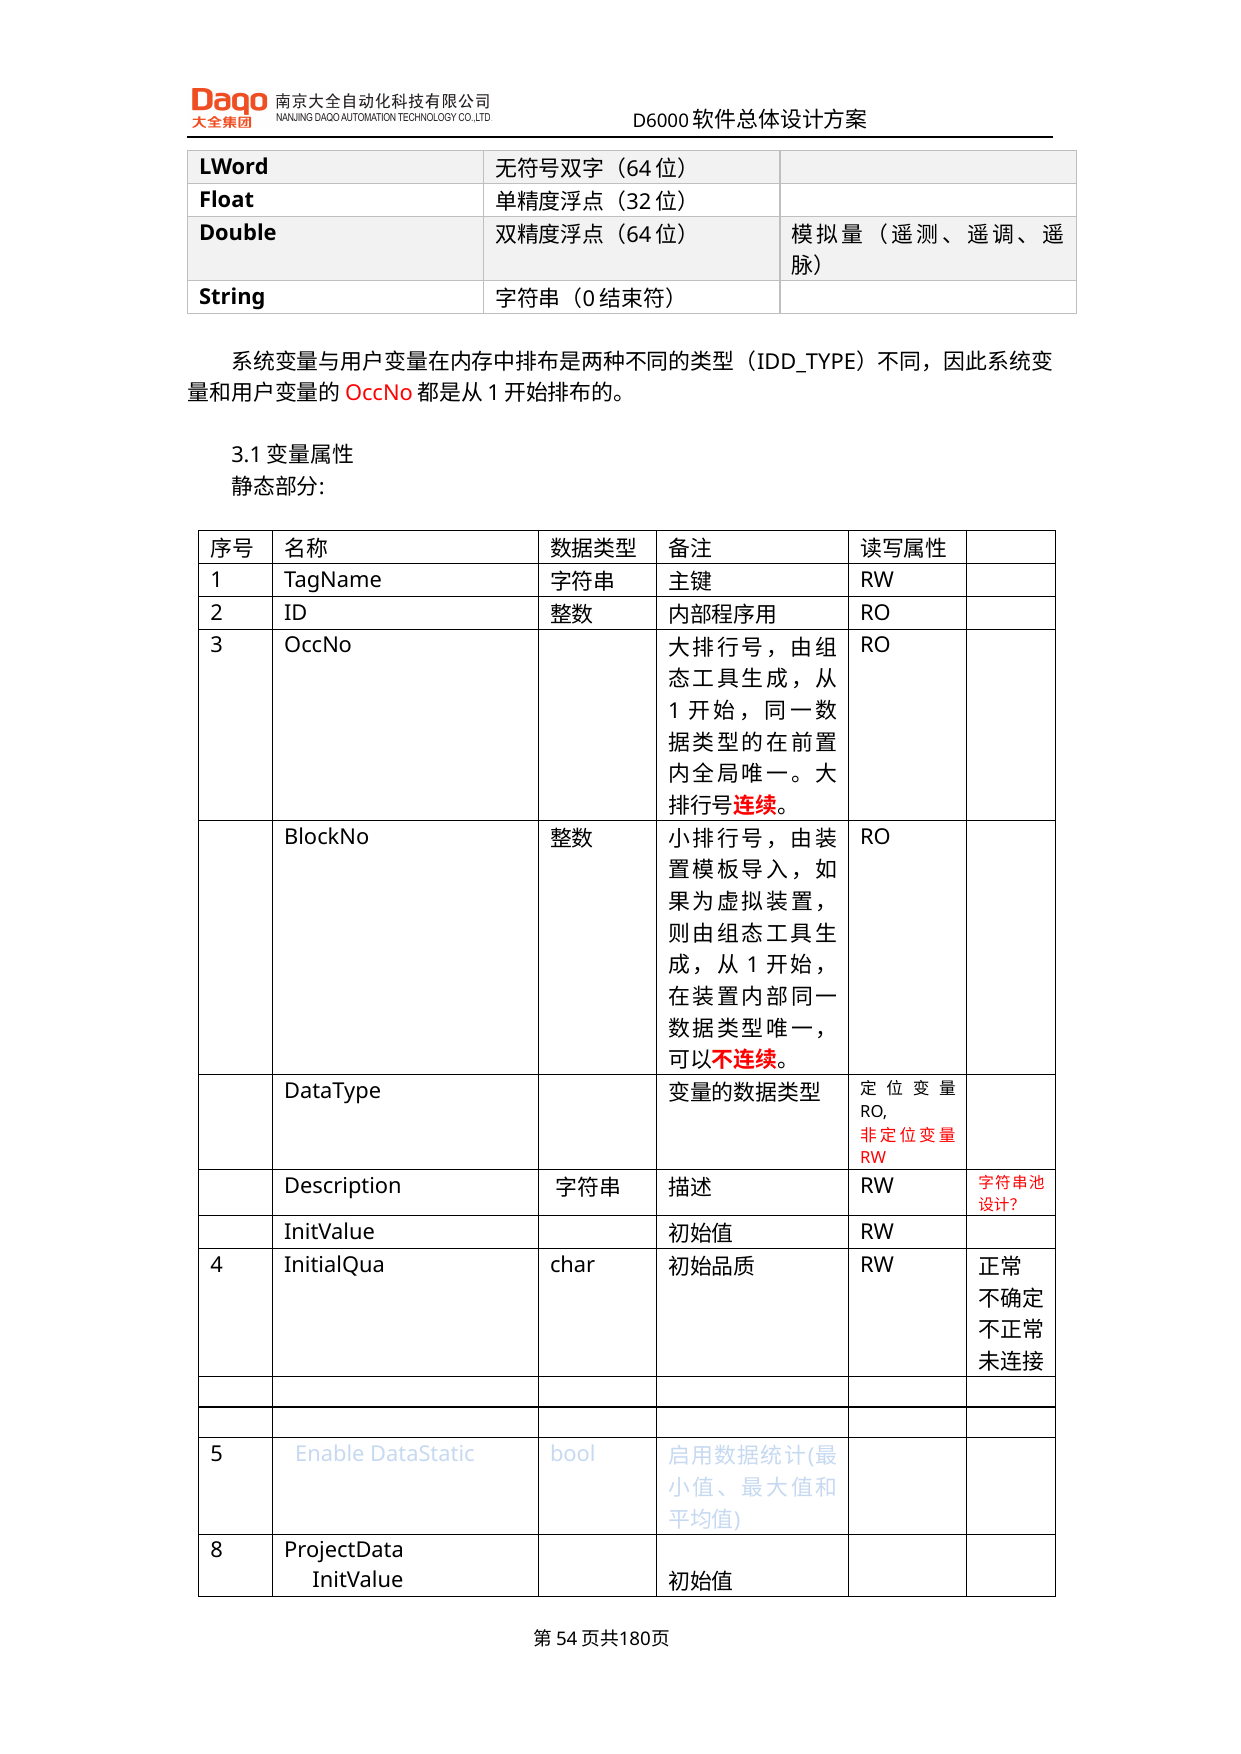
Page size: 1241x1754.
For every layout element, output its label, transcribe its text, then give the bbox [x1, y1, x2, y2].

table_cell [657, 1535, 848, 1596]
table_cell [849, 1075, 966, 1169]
text 3.1变量属性 [187, 437, 1053, 469]
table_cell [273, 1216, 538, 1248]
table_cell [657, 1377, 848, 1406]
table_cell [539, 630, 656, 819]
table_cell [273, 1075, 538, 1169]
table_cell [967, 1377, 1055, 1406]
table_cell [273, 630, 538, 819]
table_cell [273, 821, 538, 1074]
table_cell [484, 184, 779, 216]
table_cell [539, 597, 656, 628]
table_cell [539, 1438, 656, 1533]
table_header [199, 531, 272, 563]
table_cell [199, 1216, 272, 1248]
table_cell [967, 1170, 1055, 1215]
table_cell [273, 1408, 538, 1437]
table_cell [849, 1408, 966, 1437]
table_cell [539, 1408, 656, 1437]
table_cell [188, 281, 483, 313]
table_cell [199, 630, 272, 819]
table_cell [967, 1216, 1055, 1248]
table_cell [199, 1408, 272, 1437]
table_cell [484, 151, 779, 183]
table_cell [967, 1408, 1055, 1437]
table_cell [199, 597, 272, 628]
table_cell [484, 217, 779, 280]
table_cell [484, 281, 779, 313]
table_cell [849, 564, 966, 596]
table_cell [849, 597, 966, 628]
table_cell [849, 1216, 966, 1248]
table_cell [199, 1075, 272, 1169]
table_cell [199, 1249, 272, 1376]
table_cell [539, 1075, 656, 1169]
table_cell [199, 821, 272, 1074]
picture [187, 88, 492, 128]
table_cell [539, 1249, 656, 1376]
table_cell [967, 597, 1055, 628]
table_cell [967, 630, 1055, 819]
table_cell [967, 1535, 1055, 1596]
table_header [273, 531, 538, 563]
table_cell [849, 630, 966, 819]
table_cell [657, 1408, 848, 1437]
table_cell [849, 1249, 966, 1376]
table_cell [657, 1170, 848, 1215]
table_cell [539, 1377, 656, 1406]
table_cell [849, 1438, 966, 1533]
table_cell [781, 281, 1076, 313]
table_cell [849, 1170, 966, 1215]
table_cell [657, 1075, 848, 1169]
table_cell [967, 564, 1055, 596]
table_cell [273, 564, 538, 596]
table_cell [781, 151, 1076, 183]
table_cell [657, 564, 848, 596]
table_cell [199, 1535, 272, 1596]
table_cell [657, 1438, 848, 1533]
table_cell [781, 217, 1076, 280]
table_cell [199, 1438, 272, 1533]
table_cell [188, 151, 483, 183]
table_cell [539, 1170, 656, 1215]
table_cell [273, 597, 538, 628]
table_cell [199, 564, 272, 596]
text 系统变量与用户变量在内存中排布是两种不同的类型（IDD_TYPE）不同，因此系统变量和用户变量的OccNo都是从1开始排布的。 [187, 344, 1053, 407]
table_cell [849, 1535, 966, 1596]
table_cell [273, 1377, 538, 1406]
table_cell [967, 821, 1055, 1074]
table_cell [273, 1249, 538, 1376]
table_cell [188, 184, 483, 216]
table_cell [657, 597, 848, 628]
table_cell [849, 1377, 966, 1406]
text 静态部分: [187, 469, 1053, 501]
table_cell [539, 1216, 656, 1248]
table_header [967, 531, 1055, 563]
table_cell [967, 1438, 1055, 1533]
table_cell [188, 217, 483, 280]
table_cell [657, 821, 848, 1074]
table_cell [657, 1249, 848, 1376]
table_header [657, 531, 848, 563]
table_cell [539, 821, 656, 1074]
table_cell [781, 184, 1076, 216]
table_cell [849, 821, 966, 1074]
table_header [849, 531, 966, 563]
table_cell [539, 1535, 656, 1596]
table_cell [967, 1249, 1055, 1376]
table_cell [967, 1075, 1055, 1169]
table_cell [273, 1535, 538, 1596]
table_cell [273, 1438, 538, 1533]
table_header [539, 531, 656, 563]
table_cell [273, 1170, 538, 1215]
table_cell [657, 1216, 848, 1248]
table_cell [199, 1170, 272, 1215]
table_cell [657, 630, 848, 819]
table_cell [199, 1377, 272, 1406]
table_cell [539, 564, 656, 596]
